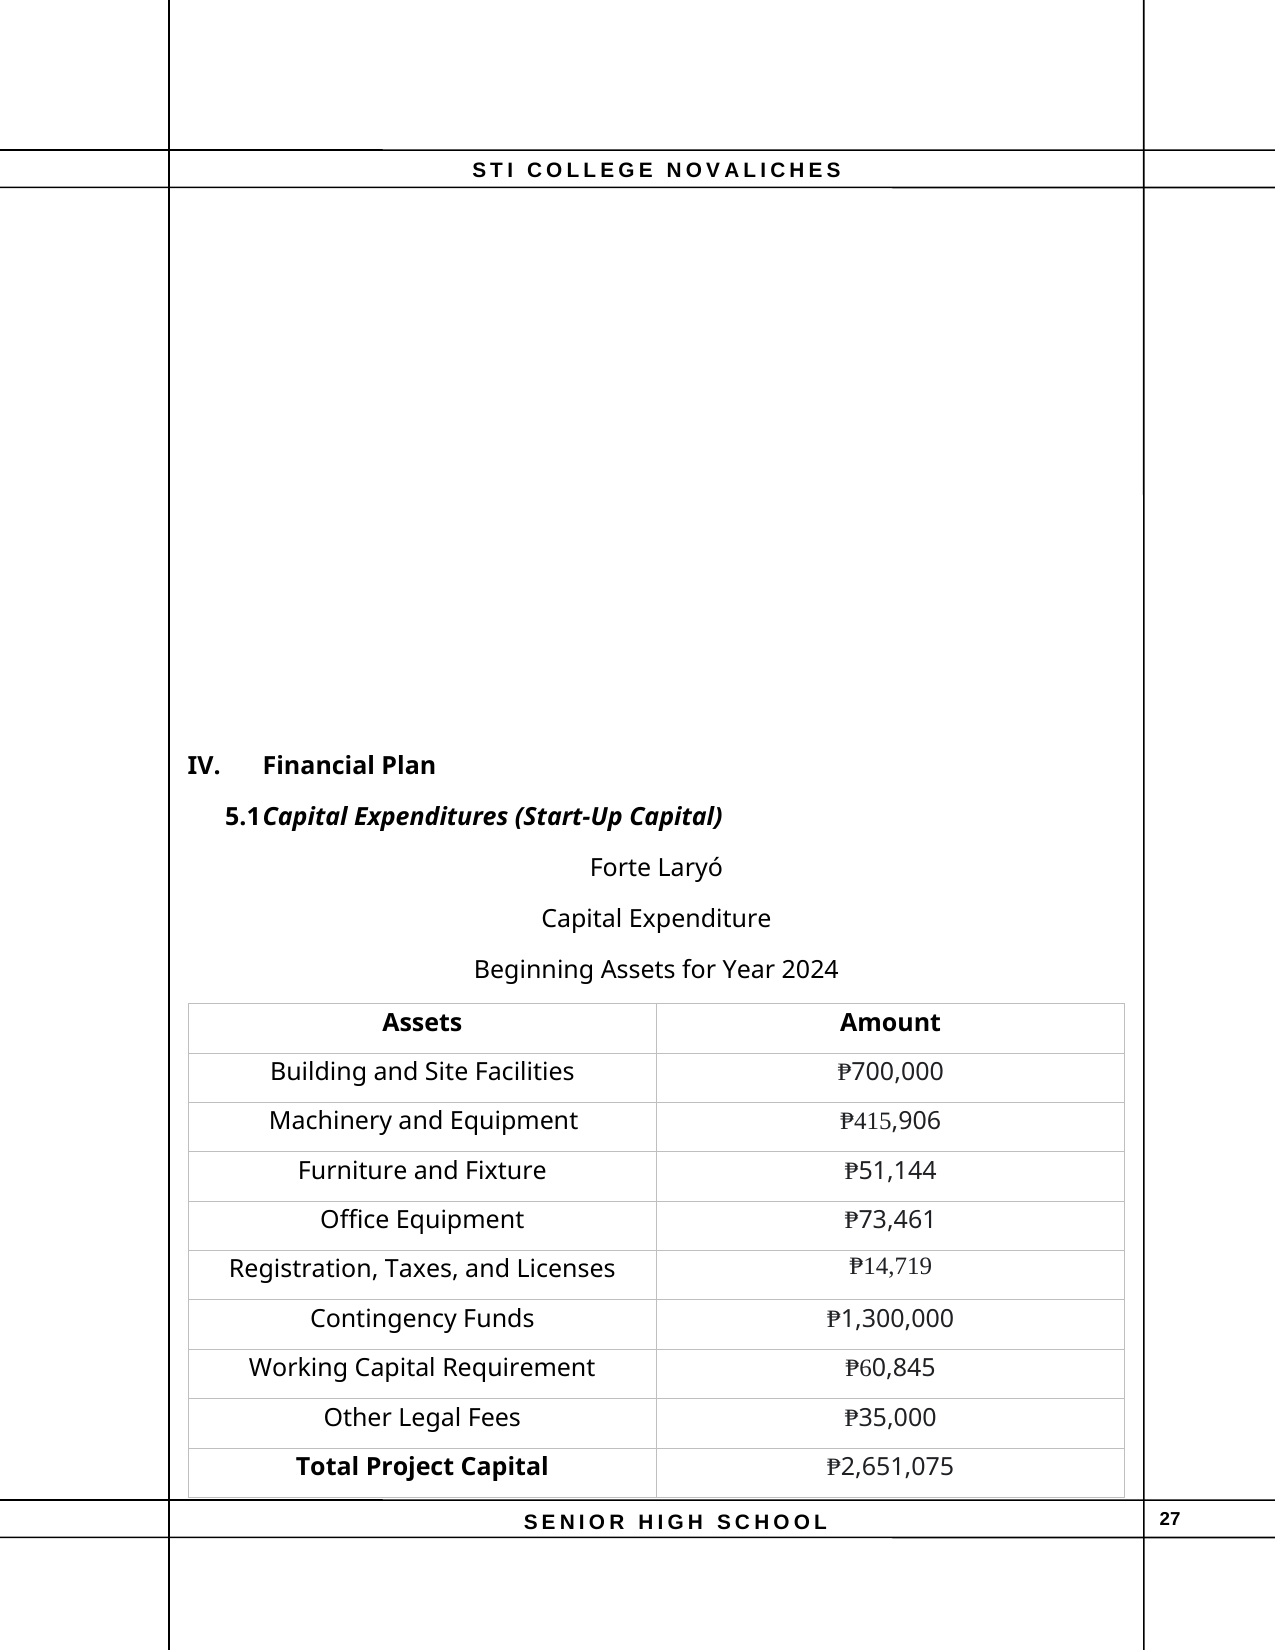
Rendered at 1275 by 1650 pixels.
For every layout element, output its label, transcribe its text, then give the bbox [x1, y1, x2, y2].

table_cell Contingency Funds [189, 1300, 656, 1349]
table_cell Machinery and Equipment [189, 1103, 656, 1151]
table_header Assets [189, 1004, 656, 1052]
table_cell Working Capital Requirement [189, 1350, 656, 1398]
table_cell ₱2,651,075 [657, 1449, 1124, 1497]
table_cell ₱14,719 [657, 1251, 1124, 1299]
table_cell ₱700,000 [657, 1054, 1124, 1102]
text Beginning Assets for Year 2024 [187, 952, 1125, 986]
table_cell Furniture and Fixture [189, 1152, 656, 1201]
list Capital Expenditures (Start-Up Capital) [225, 799, 1125, 833]
table_cell Registration, Taxes, and Licenses [189, 1251, 656, 1299]
table_cell ₱1,300,000 [657, 1300, 1124, 1349]
table_cell Office Equipment [189, 1202, 656, 1250]
table_header Amount [657, 1004, 1124, 1052]
table_cell ₱415,906 [657, 1103, 1124, 1151]
text Forte Laryó [187, 850, 1125, 884]
text Capital Expenditure [187, 901, 1125, 935]
table_cell ₱73,461 [657, 1202, 1124, 1250]
table_cell Total Project Capital [189, 1449, 656, 1497]
table_cell ₱60,845 [657, 1350, 1124, 1398]
table_cell Building and Site Facilities [189, 1054, 656, 1102]
table_cell ₱35,000 [657, 1399, 1124, 1447]
list Financial Plan [187, 748, 1125, 782]
table_cell ₱51,144 [657, 1152, 1124, 1201]
table_cell Other Legal Fees [189, 1399, 656, 1447]
